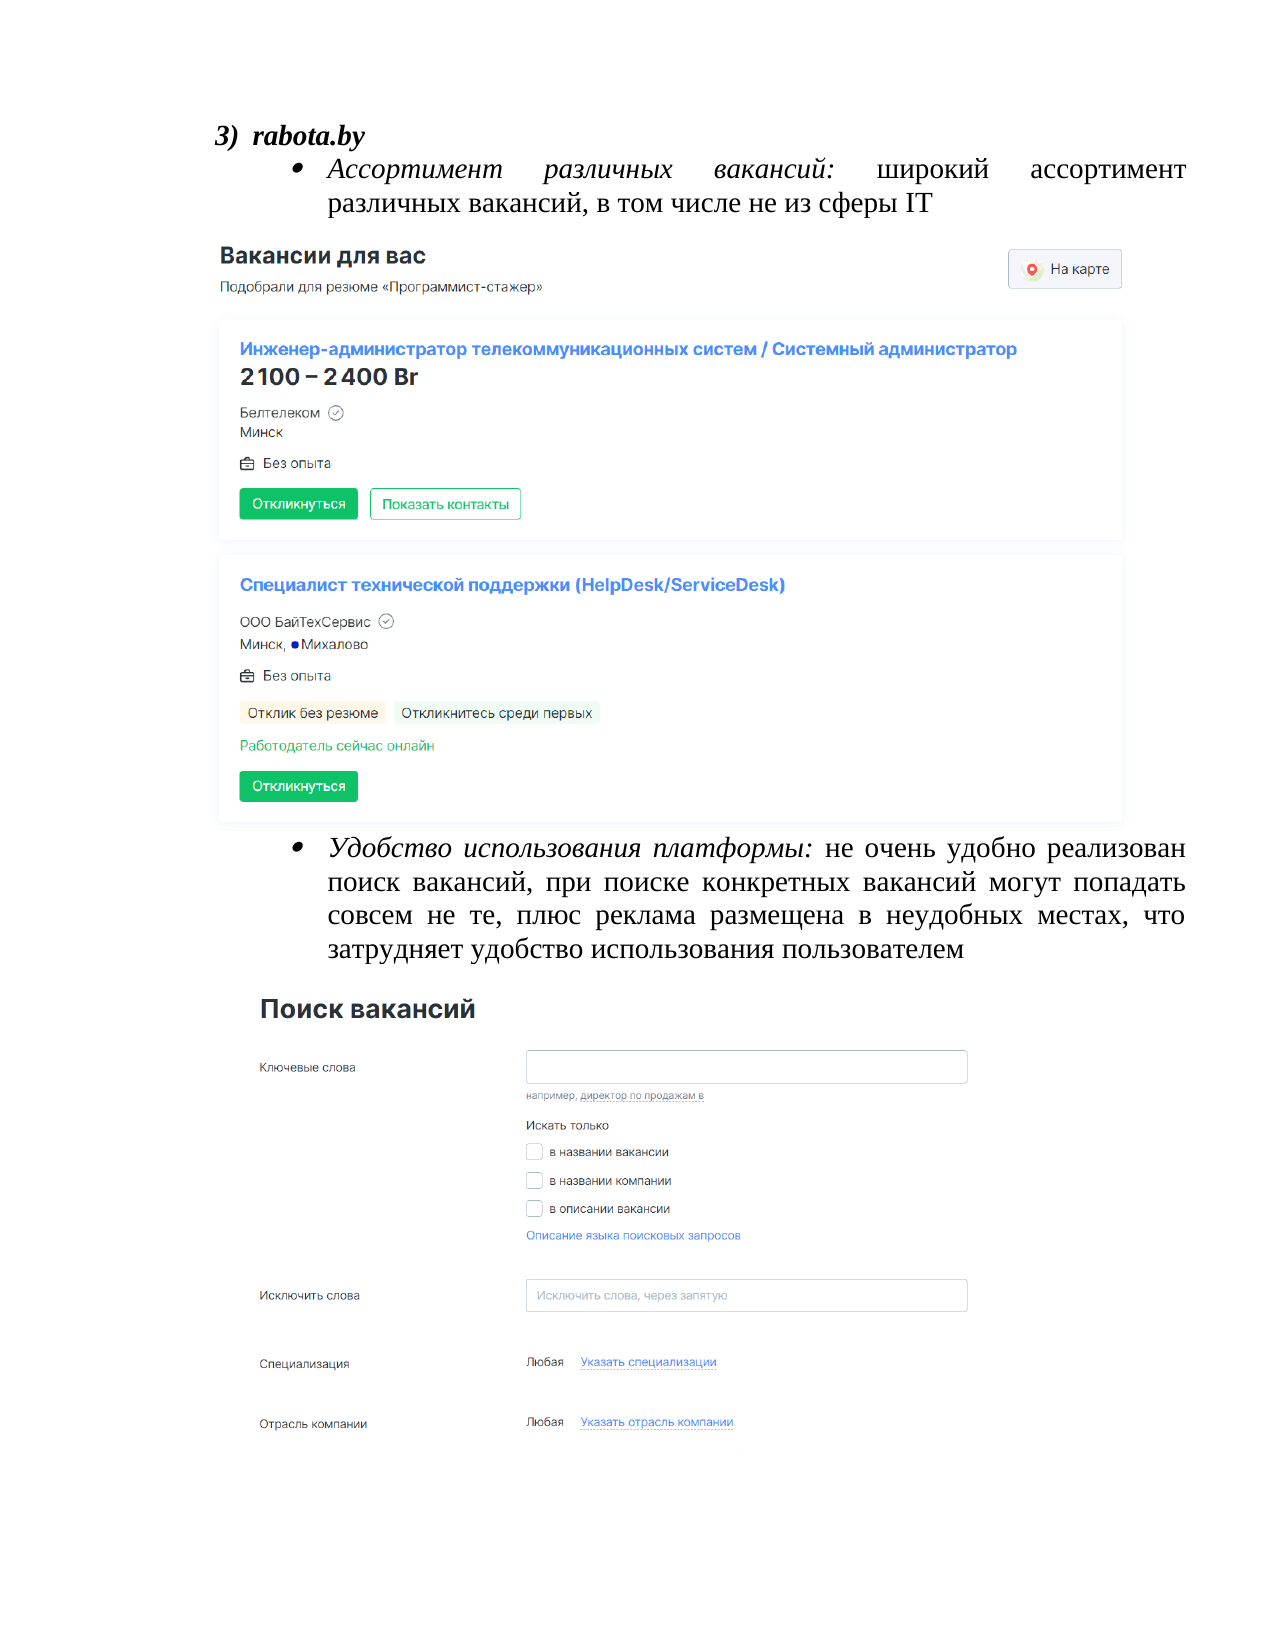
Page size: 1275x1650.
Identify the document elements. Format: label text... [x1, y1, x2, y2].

picture [177, 218, 1187, 831]
list Удобство использования платформы: не очень удобно реализован поиск вакансий, при поиске конкретных вакансий могут попадать совсем не те, плюс реклама размещена в неудобных местах, что затрудняет удобство использования пользователем [290, 831, 1186, 964]
list Ассортимент различных вакансий: широкий ассортимент различных вакансий, в том числе не из сферы IT [290, 152, 1186, 218]
picture [177, 964, 1275, 1462]
list rabota.by [215, 118, 1186, 152]
